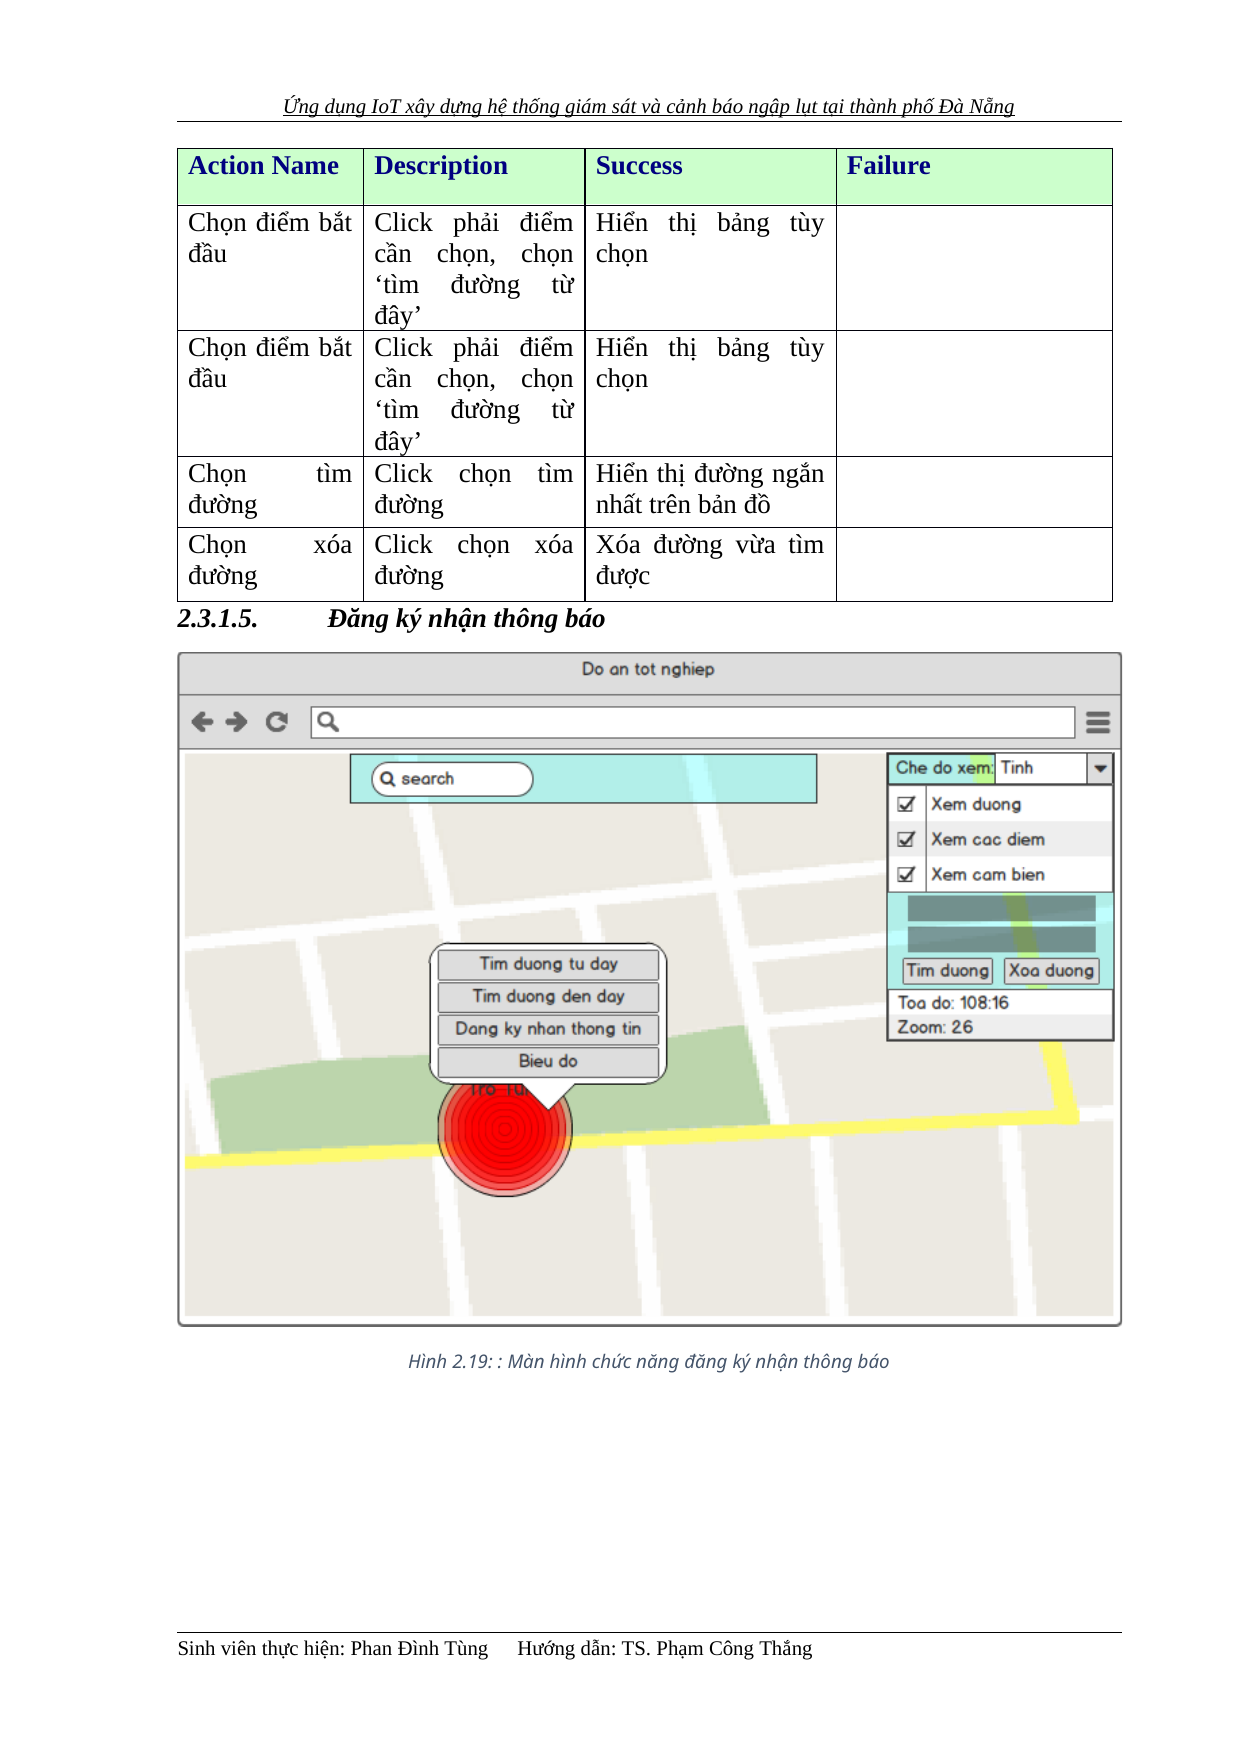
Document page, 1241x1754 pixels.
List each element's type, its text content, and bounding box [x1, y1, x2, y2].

table_cell Click phải điểm cần chọn, chọn ‘tìm đường từ đây’ [364, 206, 584, 330]
table_cell Chọn tìm đường [178, 457, 363, 527]
table_cell Action Name [178, 149, 363, 204]
table_cell Click chọn xóa đường [364, 528, 584, 601]
table_cell Chọn điểm bắt đầu [178, 206, 363, 330]
subtitle 2.3.1.5. Đăng ký nhận thông báo [177, 602, 1122, 633]
picture [177, 652, 1123, 1327]
table_cell [837, 206, 1112, 330]
table_cell [837, 528, 1112, 601]
table_cell Success [586, 149, 836, 204]
table_cell [837, 331, 1112, 456]
table_cell Failure [837, 149, 1112, 204]
table_cell Chọn xóa đường [178, 528, 363, 601]
table_cell Hiển thị bảng tùy chọn [586, 206, 836, 330]
table_cell Xóa đường vừa tìm được [586, 528, 836, 601]
table_cell Chọn điểm bắt đầu [178, 331, 363, 456]
table_cell [837, 457, 1112, 527]
table_cell Hiển thị bảng tùy chọn [586, 331, 836, 456]
table_cell Click chọn tìm đường [364, 457, 584, 527]
table_cell Hiển thị đường ngắn nhất trên bản đồ [586, 457, 836, 527]
table_cell Description [364, 149, 584, 204]
table_cell Click phải điểm cần chọn, chọn ‘tìm đường từ đây’ [364, 331, 584, 456]
